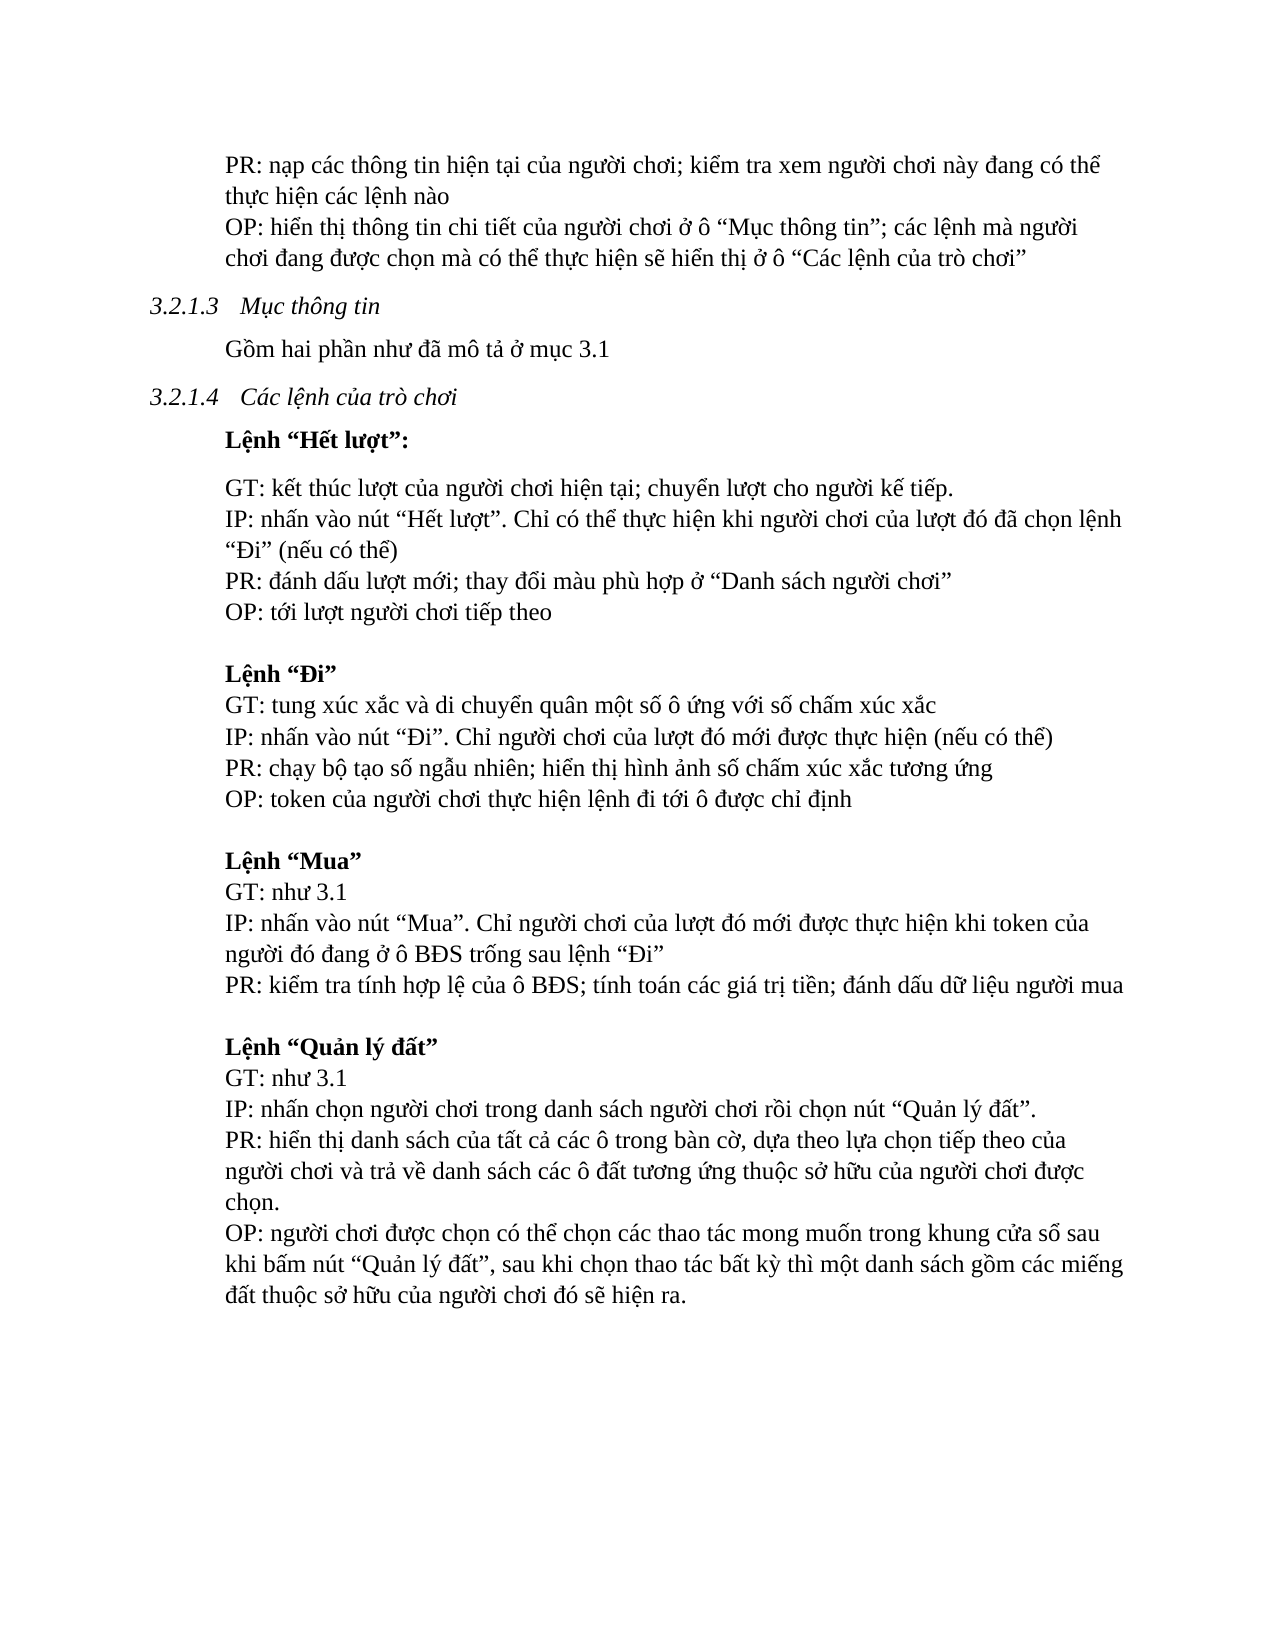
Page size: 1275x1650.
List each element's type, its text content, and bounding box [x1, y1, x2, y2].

list IP: nhấn vào nút “Đi”. Chỉ người chơi của lượt đó mới được thực hiện (nếu có thể) [225, 722, 1125, 750]
list Lệnh “Đi” [225, 659, 1125, 688]
list GT: như 3.1 [225, 877, 1125, 906]
text Lệnh “Hết lượt”: [225, 426, 1125, 454]
subtitle Mục thông tin [150, 291, 1125, 319]
list OP: người chơi được chọn có thể chọn các thao tác mong muốn trong khung cửa sổ sau khi bấm nút “Quản lý đất”, sau khi chọn thao tác bất kỳ thì một danh sách gồm các miếng đất thuộc sở hữu của người chơi đó sẽ hiện ra. [225, 1218, 1125, 1309]
list OP: hiển thị thông tin chi tiết của người chơi ở ô “Mục thông tin”; các lệnh mà người chơi đang được chọn mà có thể thực hiện sẽ hiển thị ở ô “Các lệnh của trò chơi” [225, 212, 1125, 272]
list IP: nhấn vào nút “Mua”. Chỉ người chơi của lượt đó mới được thực hiện khi token của người đó đang ở ô BĐS trống sau lệnh “Đi” [225, 908, 1125, 968]
list IP: nhấn vào nút “Hết lượt”. Chỉ có thể thực hiện khi người chơi của lượt đó đã chọn lệnh “Đi” (nếu có thể) [225, 504, 1125, 564]
list PR: kiểm tra tính hợp lệ của ô BĐS; tính toán các giá trị tiền; đánh dấu dữ liệu người mua [225, 970, 1125, 999]
list PR: nạp các thông tin hiện tại của người chơi; kiểm tra xem người chơi này đang có thể thực hiện các lệnh nào [225, 150, 1125, 210]
list Lệnh “Mua” [225, 846, 1125, 874]
text Gồm hai phần như đã mô tả ở mục 3.1 [225, 334, 1125, 363]
list OP: tới lượt người chơi tiếp theo [225, 597, 1125, 626]
subtitle Các lệnh của trò chơi [150, 382, 1125, 411]
list PR: hiển thị danh sách của tất cả các ô trong bàn cờ, dựa theo lựa chọn tiếp theo của người chơi và trả về danh sách các ô đất tương ứng thuộc sở hữu của người chơi được chọn. [225, 1125, 1125, 1216]
list Lệnh “Quản lý đất” [225, 1032, 1125, 1061]
list PR: chạy bộ tạo số ngẫu nhiên; hiển thị hình ảnh số chấm xúc xắc tương ứng [225, 753, 1125, 781]
list GT: kết thúc lượt của người chơi hiện tại; chuyển lượt cho người kế tiếp. [225, 473, 1125, 502]
list OP: token của người chơi thực hiện lệnh đi tới ô được chỉ định [225, 784, 1125, 812]
list IP: nhấn chọn người chơi trong danh sách người chơi rồi chọn nút “Quản lý đất”. [225, 1094, 1125, 1123]
list PR: đánh dấu lượt mới; thay đổi màu phù hợp ở “Danh sách người chơi” [225, 566, 1125, 595]
list GT: tung xúc xắc và di chuyển quân một số ô ứng với số chấm xúc xắc [225, 691, 1125, 719]
list GT: như 3.1 [225, 1063, 1125, 1092]
